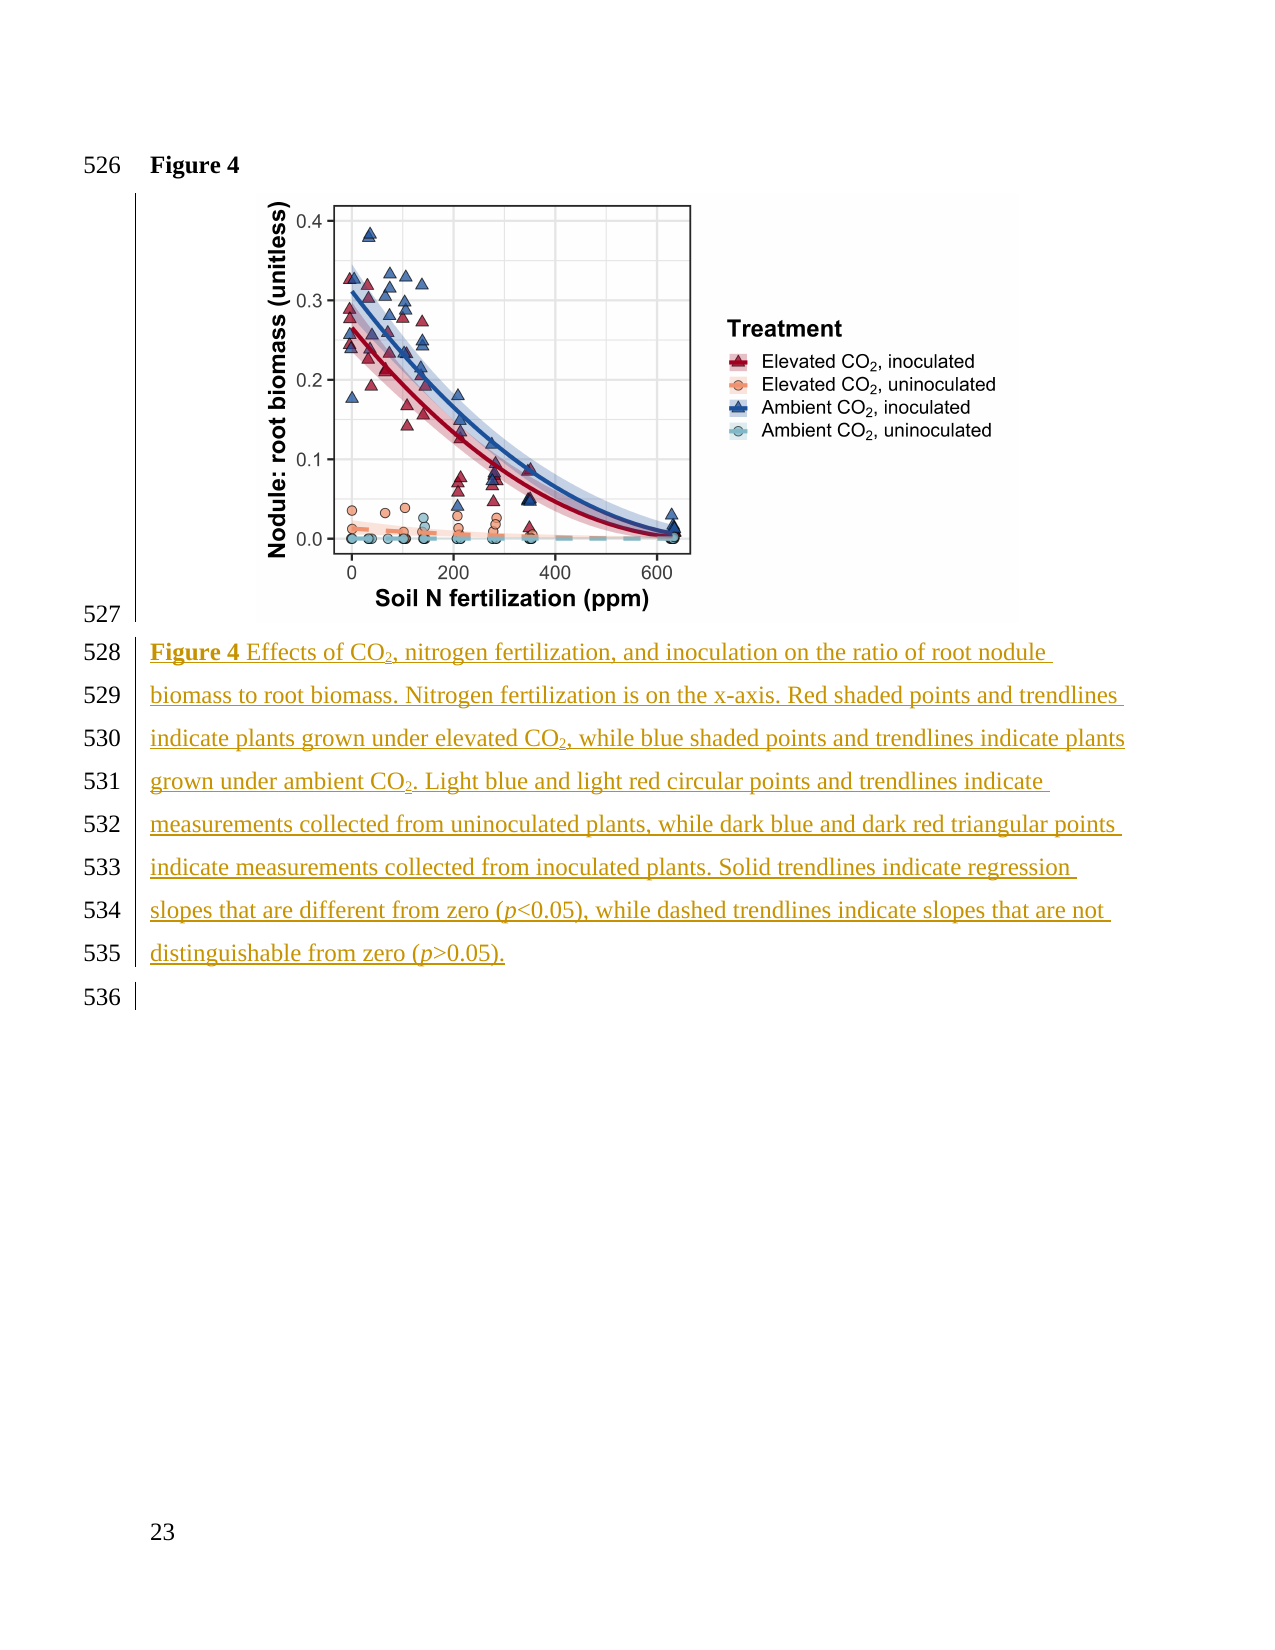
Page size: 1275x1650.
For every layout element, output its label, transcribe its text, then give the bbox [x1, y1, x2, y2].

text Figure 4 [150, 150, 1125, 179]
picture [256, 193, 1019, 623]
